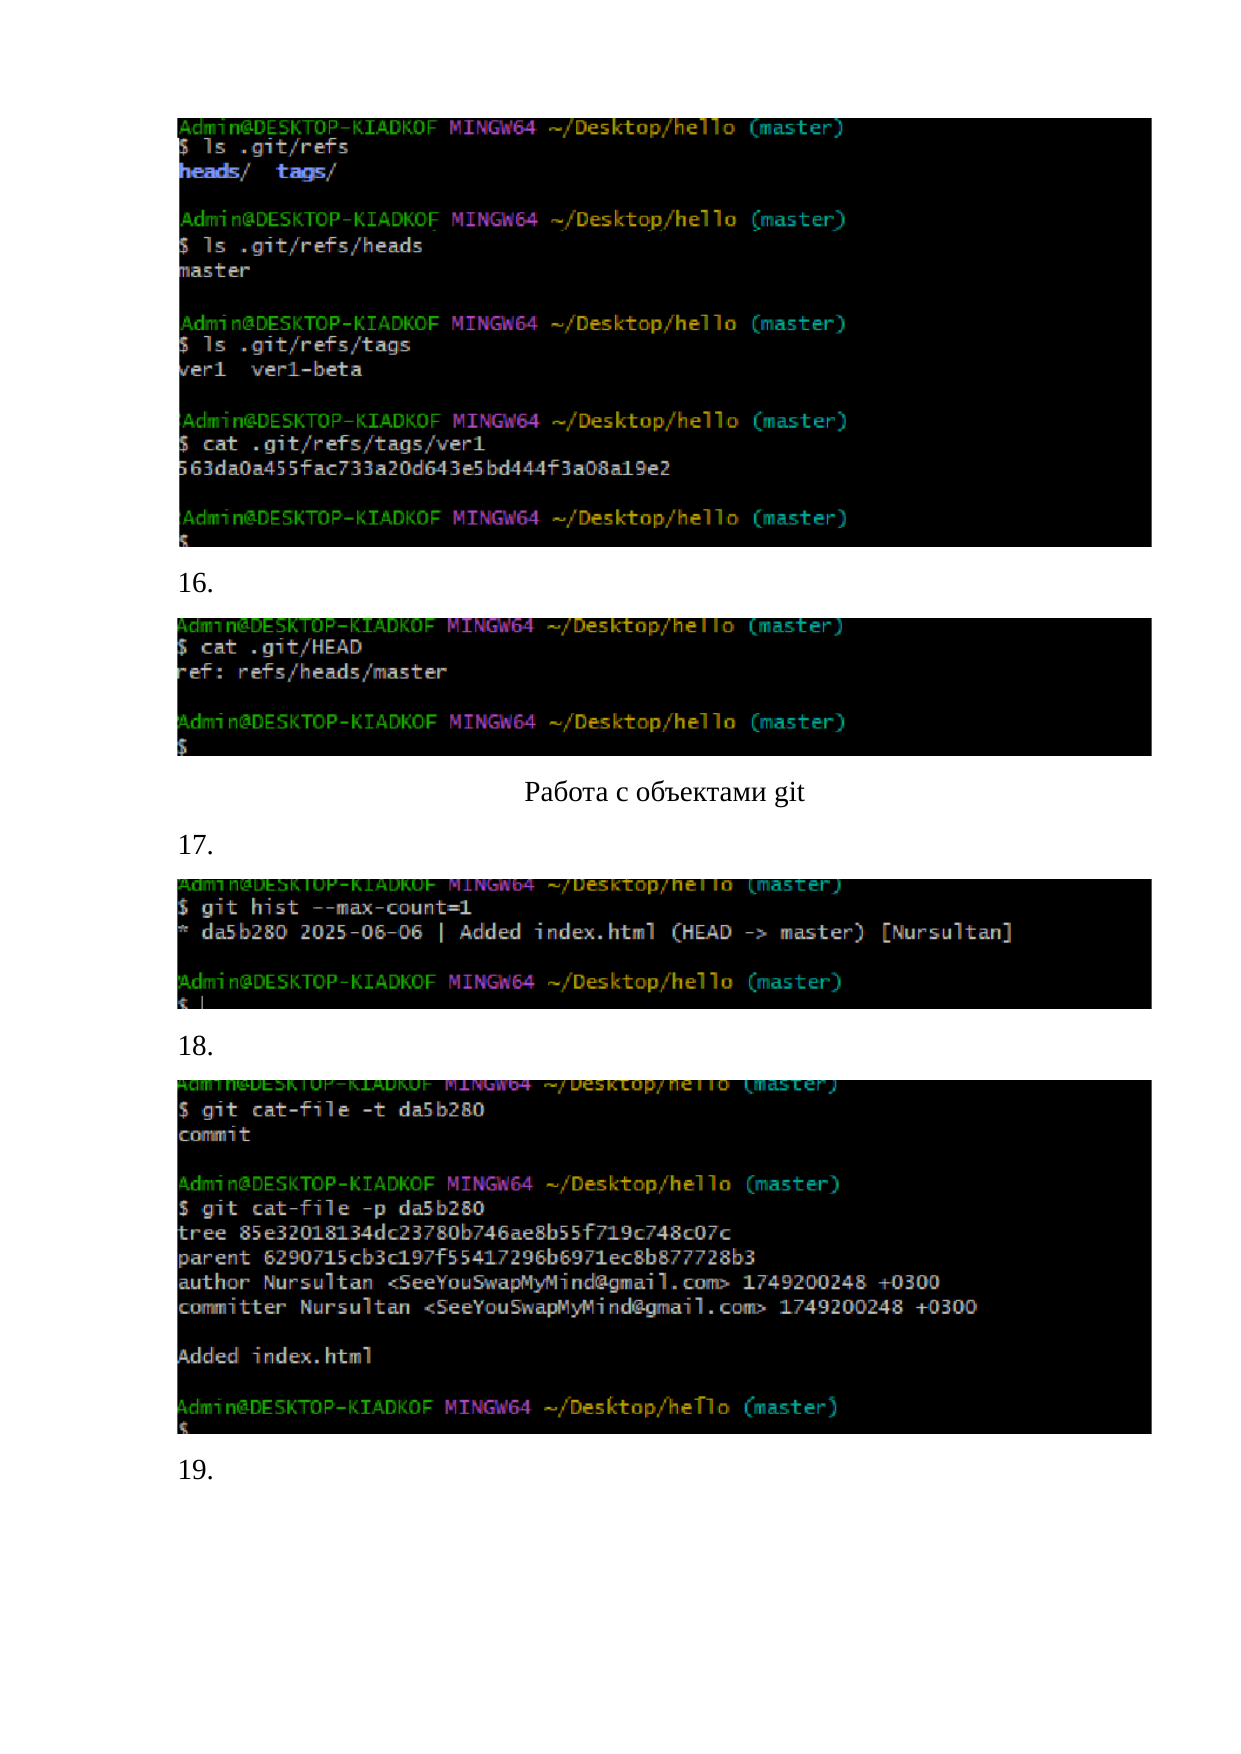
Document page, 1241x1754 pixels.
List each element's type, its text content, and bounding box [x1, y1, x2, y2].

picture [177, 879, 1152, 1009]
text 17. [177, 827, 1152, 861]
picture [177, 1080, 1152, 1434]
text Работа с объектами git [177, 774, 1152, 808]
text 16. [177, 565, 1152, 599]
text 18. [177, 1028, 1152, 1061]
picture [177, 618, 1152, 756]
text 19. [177, 1452, 1152, 1486]
picture [177, 118, 1152, 547]
